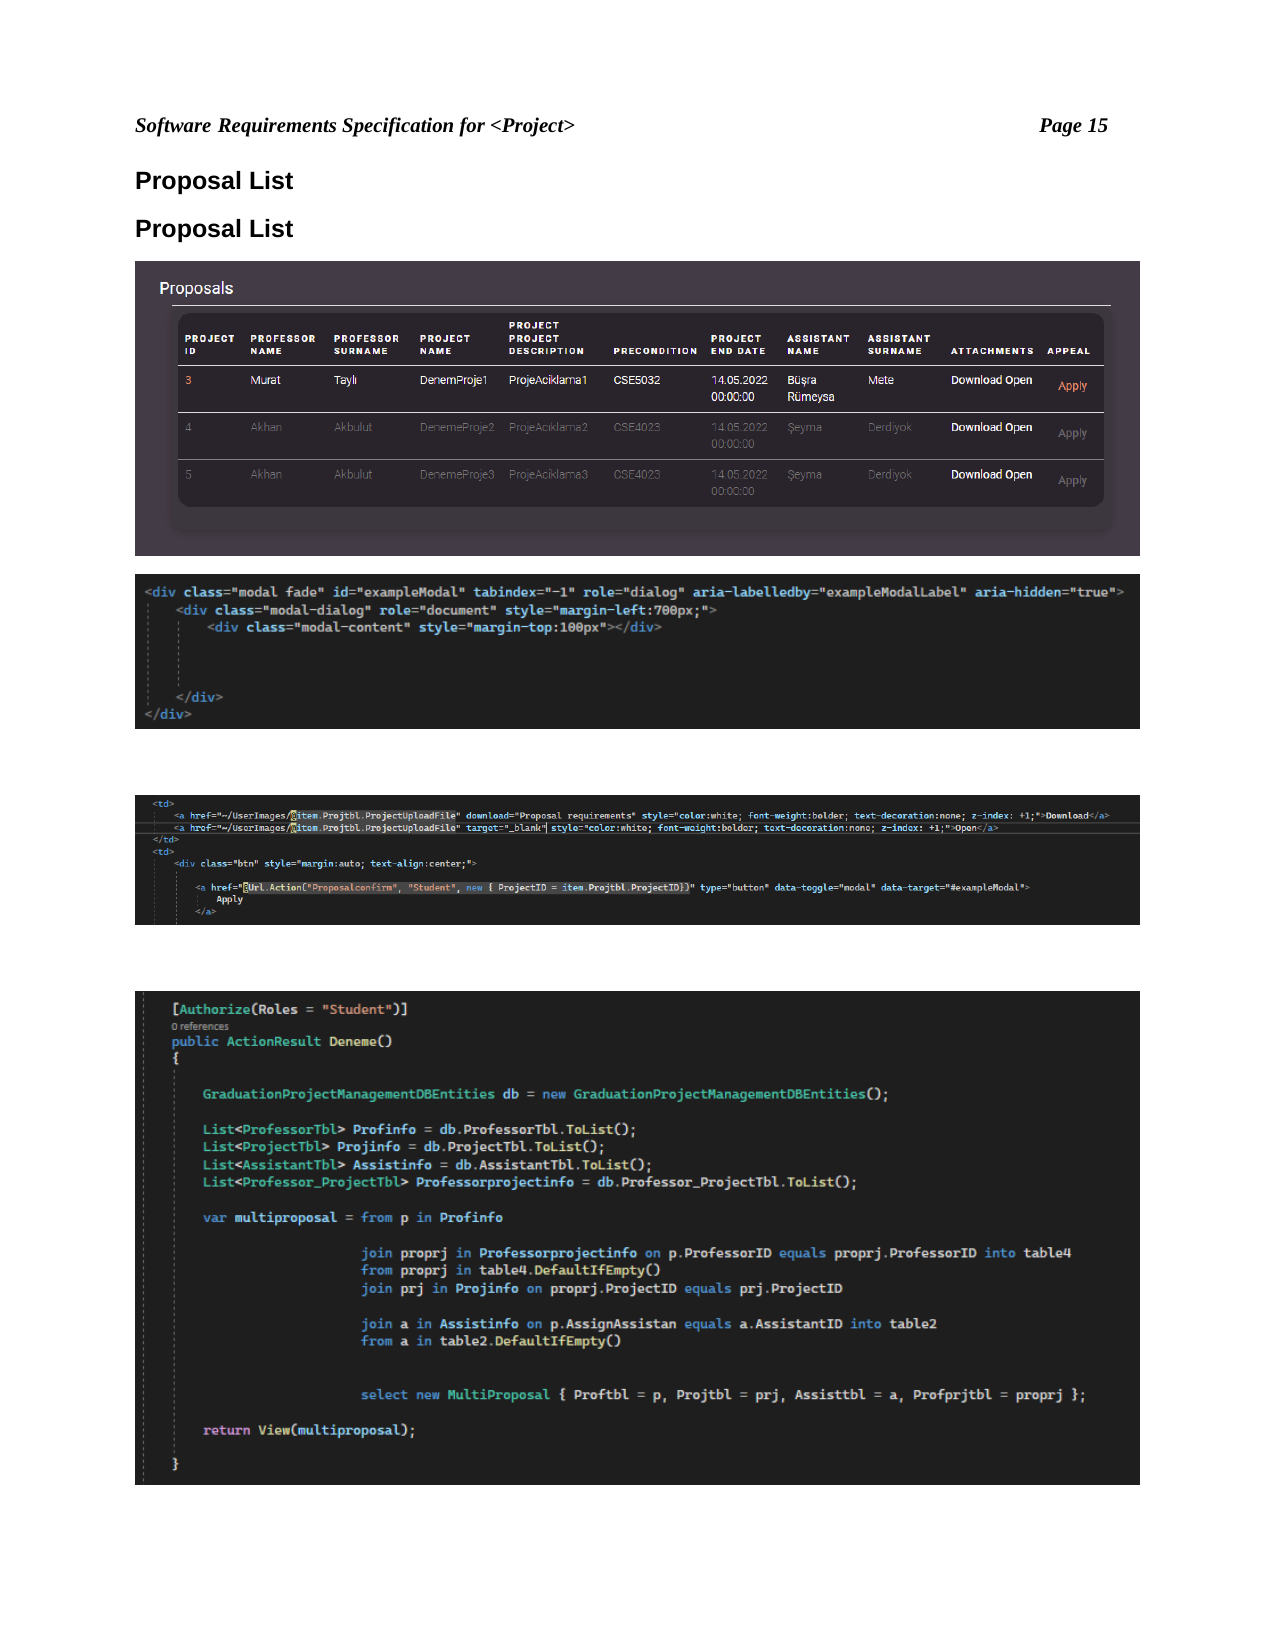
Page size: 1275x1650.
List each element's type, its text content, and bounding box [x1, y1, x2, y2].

picture [135, 574, 1140, 729]
picture [135, 991, 1140, 1485]
picture [135, 795, 1140, 925]
text Proposal List [135, 214, 1140, 243]
text Proposal List [135, 166, 1140, 195]
picture [135, 261, 1140, 556]
